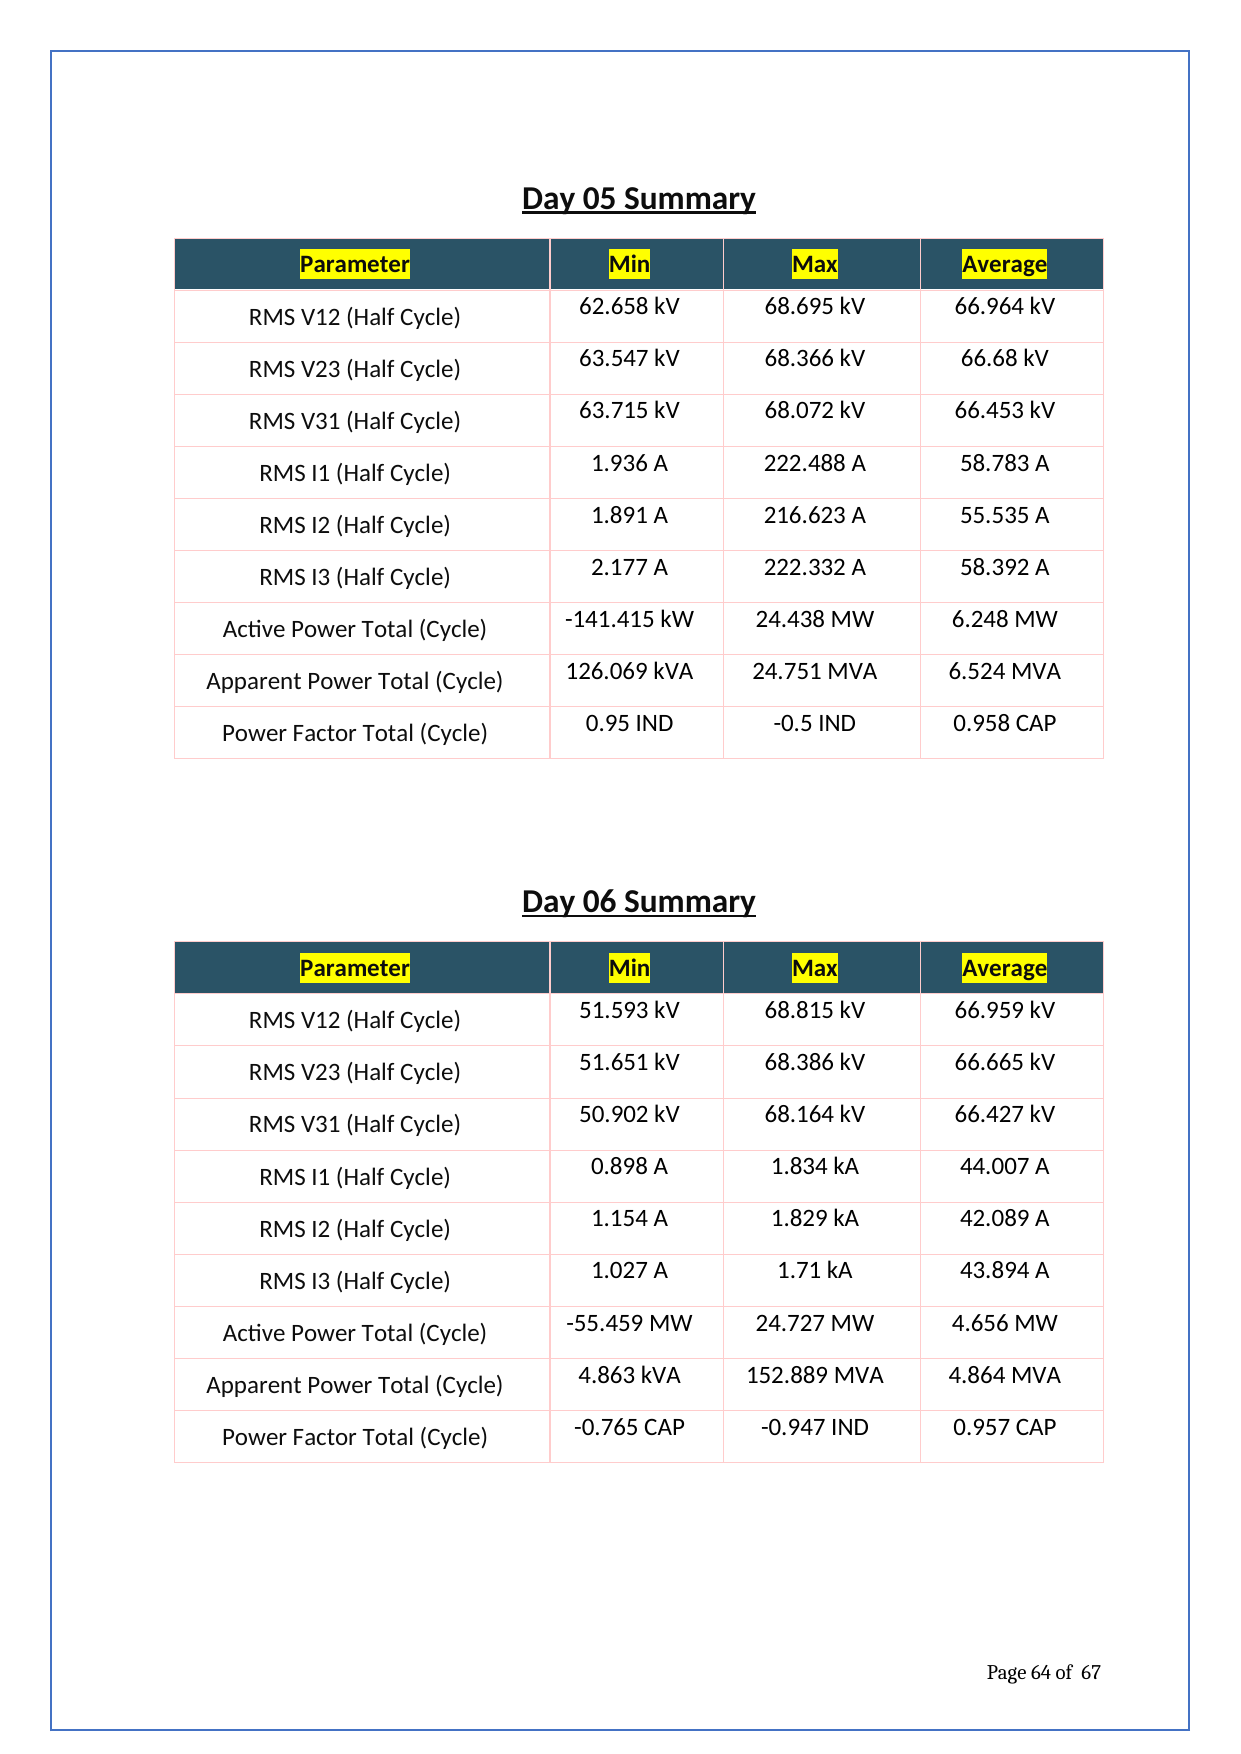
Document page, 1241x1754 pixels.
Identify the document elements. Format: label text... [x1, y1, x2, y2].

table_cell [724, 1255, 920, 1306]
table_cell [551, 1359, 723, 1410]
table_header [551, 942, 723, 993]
text Day 05 Summary [150, 177, 1128, 217]
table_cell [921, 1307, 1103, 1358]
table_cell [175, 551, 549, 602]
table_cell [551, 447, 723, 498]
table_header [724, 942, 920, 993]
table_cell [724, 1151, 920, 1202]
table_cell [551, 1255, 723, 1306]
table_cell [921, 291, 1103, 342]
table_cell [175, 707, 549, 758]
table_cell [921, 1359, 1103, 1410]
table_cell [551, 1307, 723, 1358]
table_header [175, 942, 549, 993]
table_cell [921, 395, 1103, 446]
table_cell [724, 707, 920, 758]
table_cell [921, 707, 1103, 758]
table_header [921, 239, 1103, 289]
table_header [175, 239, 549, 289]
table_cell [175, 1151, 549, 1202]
text Day 06 Summary [150, 881, 1128, 921]
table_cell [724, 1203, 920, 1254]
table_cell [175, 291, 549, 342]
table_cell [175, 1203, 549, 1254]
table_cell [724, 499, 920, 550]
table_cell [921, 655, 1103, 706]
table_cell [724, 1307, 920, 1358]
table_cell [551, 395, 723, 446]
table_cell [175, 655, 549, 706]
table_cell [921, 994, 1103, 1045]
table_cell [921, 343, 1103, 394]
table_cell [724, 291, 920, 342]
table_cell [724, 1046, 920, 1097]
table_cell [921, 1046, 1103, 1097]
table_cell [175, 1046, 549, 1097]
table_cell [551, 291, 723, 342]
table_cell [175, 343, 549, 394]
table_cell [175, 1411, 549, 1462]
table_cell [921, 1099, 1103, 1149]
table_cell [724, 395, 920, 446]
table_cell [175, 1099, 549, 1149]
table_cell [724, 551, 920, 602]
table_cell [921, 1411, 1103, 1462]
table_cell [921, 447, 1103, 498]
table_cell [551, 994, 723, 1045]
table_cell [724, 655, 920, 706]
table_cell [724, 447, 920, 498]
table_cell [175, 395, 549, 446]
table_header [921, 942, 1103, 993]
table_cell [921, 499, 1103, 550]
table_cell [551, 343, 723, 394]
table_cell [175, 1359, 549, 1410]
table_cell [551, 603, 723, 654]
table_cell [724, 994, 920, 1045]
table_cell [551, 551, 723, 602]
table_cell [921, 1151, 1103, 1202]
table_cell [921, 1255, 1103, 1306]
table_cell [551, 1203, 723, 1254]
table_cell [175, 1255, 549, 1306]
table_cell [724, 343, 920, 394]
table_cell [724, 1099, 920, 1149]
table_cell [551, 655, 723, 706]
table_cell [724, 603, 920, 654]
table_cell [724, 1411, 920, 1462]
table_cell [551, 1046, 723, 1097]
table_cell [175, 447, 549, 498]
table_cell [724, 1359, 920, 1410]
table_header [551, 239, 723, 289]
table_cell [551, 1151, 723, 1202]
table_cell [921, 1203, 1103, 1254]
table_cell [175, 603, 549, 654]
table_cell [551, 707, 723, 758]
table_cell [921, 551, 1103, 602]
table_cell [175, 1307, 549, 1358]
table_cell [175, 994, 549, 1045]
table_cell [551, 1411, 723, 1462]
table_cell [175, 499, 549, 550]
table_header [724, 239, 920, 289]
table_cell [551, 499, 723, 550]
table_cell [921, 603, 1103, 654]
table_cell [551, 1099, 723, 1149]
